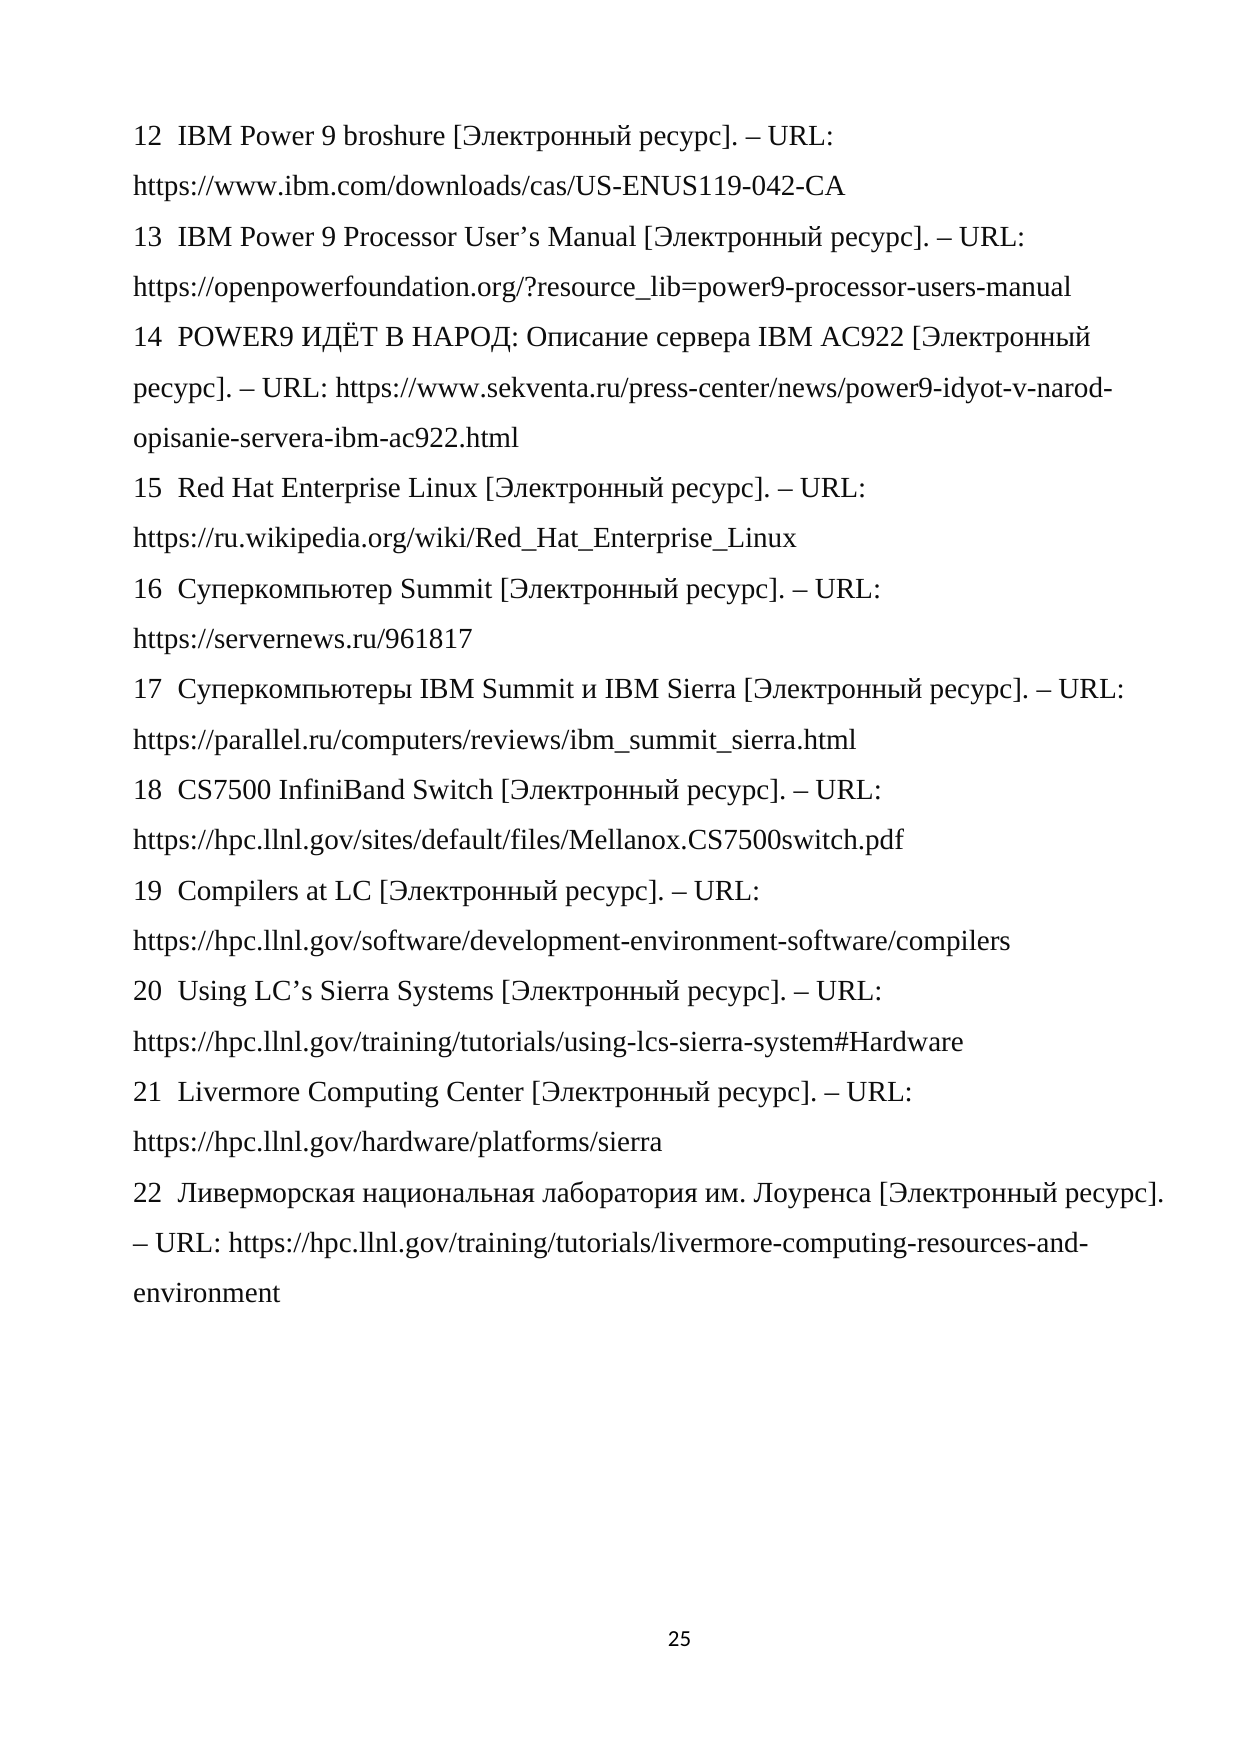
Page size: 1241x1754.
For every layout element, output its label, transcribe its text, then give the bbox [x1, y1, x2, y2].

list Суперкомпьютеры IBM Summit и IBM Sierra [Электронный ресурс]. – URL: https://parallel.ru/computers/reviews/ibm_summit_sierra.html [133, 672, 1181, 755]
list POWER9 ИДЁТ В НАРОД: Описание сервера IBM AC922 [Электронный ресурс]. – URL: https://www.sekventa.ru/press-center/news/power9-idyot-v-narod-opisanie-servera-ibm-ac922.html [133, 319, 1181, 453]
list Суперкомпьютер Summit [Электронный ресурс]. – URL: https://servernews.ru/961817 [133, 571, 1181, 655]
list IBM Power 9 broshure [Электронный ресурс]. – URL: https://www.ibm.com/downloads/cas/US-ENUS119-042-CA [133, 118, 1181, 202]
list IBM Power 9 Processor User’s Manual [Электронный ресурс]. – URL: https://openpowerfoundation.org/?resource_lib=power9-processor-users-manual [133, 219, 1181, 303]
list Ливерморская национальная лаборатория им. Лоуренса [Электронный ресурс]. – URL: https://hpc.llnl.gov/training/tutorials/livermore-computing-resources-and-environment [133, 1175, 1181, 1309]
list Red Hat Enterprise Linux [Электронный ресурс]. – URL: https://ru.wikipedia.org/wiki/Red_Hat_Enterprise_Linux [133, 470, 1181, 554]
list CS7500 InfiniBand Switch [Электронный ресурс]. – URL: https://hpc.llnl.gov/sites/default/files/Mellanox.CS7500switch.pdf [133, 772, 1181, 856]
list Livermore Computing Center [Электронный ресурс]. – URL: https://hpc.llnl.gov/hardware/platforms/sierra [133, 1074, 1181, 1158]
list Using LC’s Sierra Systems [Электронный ресурс]. – URL: https://hpc.llnl.gov/training/tutorials/using-lcs-sierra-system#Hardware [133, 973, 1181, 1057]
list Compilers at LC [Электронный ресурс]. – URL: https://hpc.llnl.gov/software/development-environment-software/compilers [133, 873, 1181, 957]
